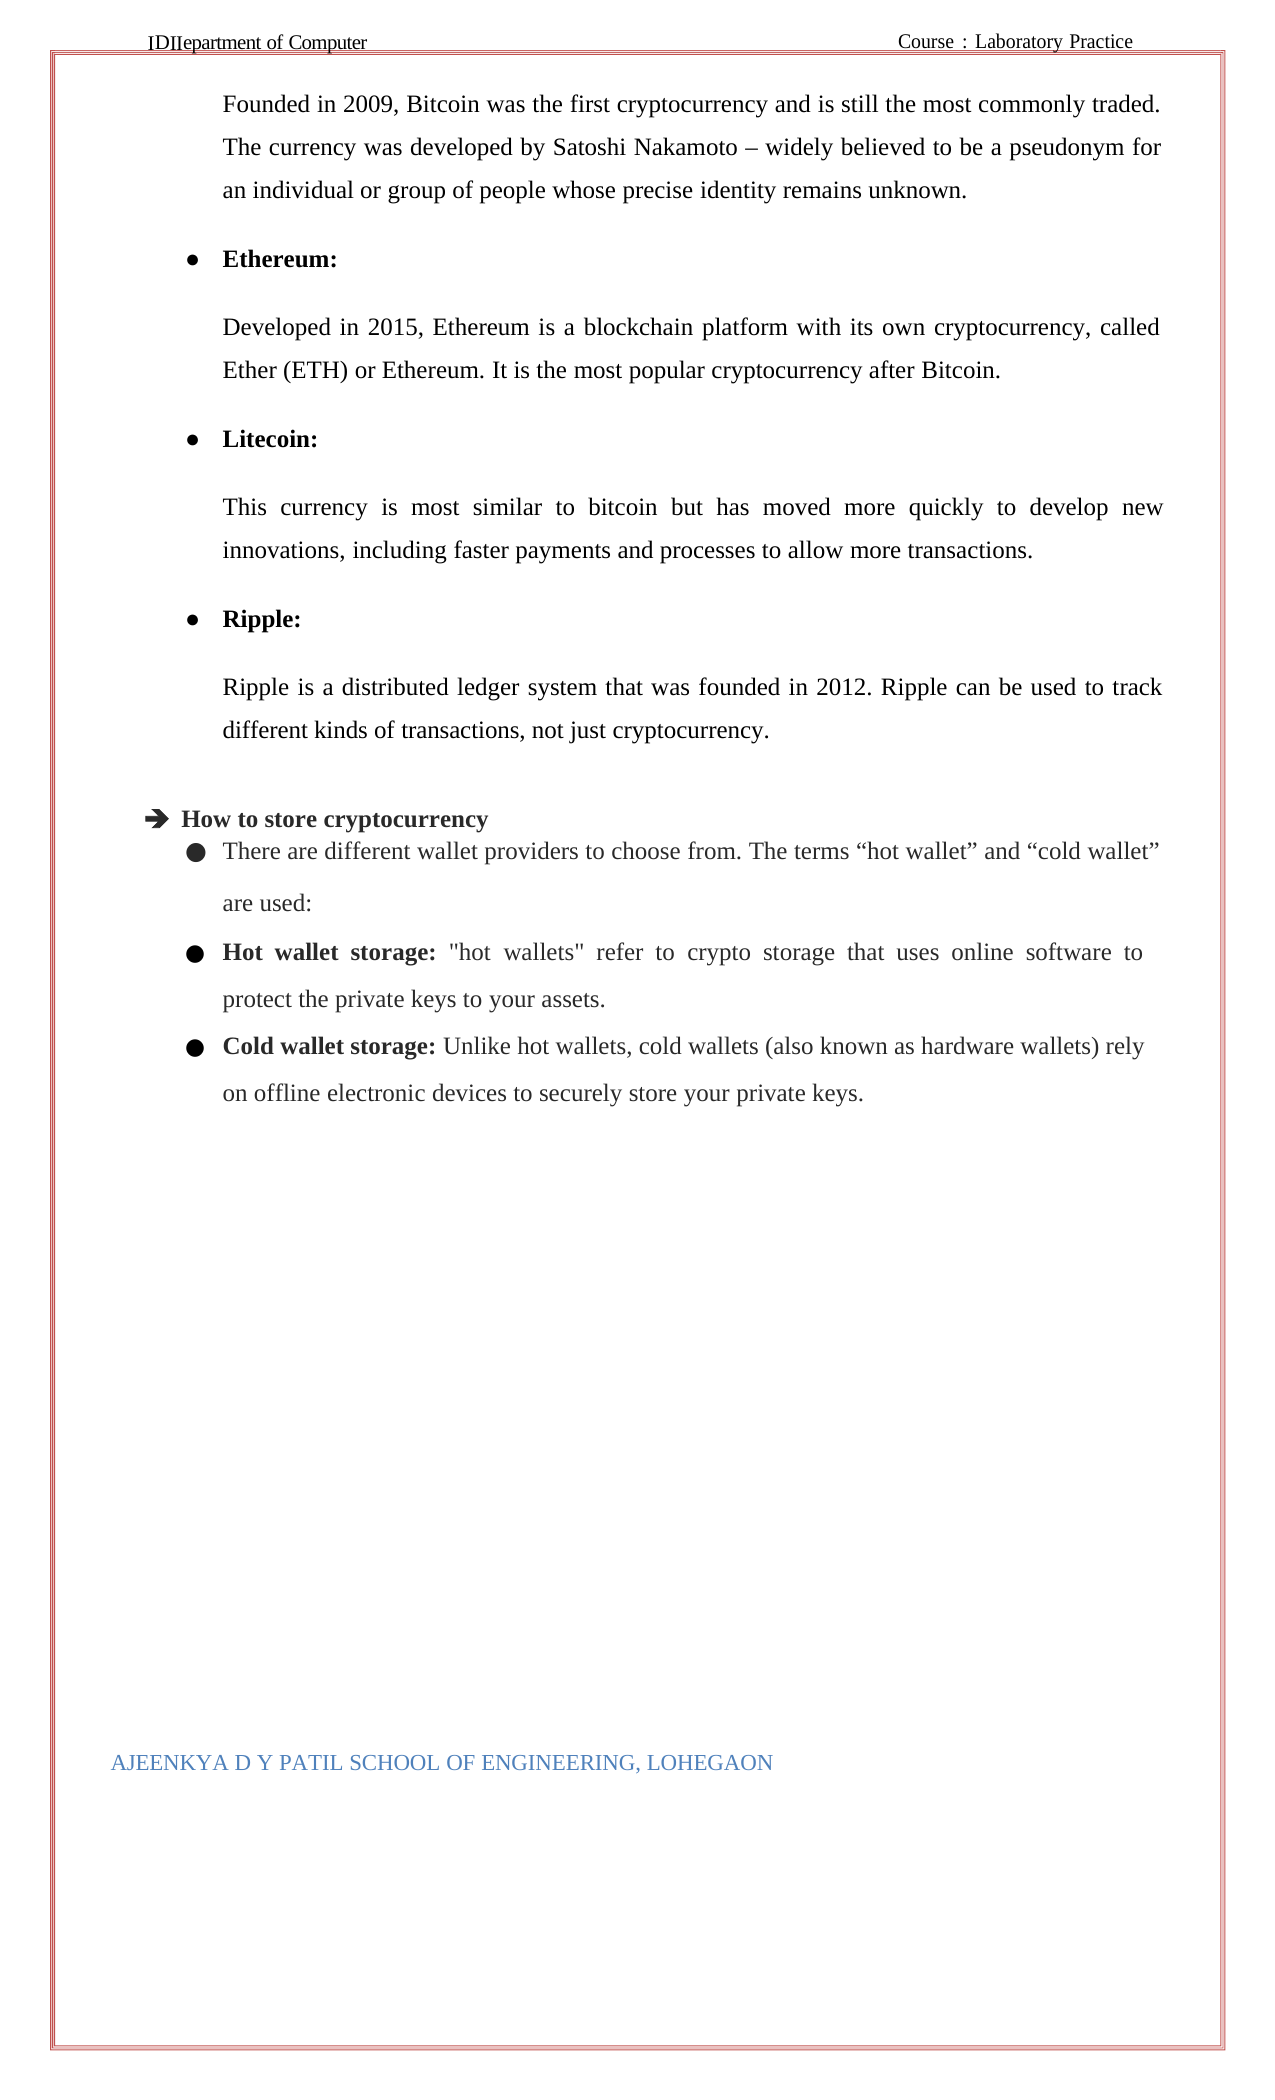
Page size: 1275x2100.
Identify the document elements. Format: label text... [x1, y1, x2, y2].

text AJEENKYA D Y PATIL SCHOOL OF ENGINEERING, LOHEGAON [110, 1749, 1244, 1775]
list Hot wallet storage: "hot wallets" refer to crypto storage that uses online software to protect the private keys to your assets. [185, 936, 1144, 1014]
text Founded in 2009, Bitcoin was the first cryptocurrency and is still the most commonly traded. The currency was developed by Satoshi Nakamoto – widely believed to be a pseudonym for an individual or group of people whose precise identity remains unknown. [222, 89, 1163, 204]
list Litecoin: [185, 424, 1244, 453]
text Ripple is a distributed ledger system that was founded in 2012. Ripple can be used to track different kinds of transactions, not just cryptocurrency. [222, 672, 1164, 744]
list Ethereum: [185, 244, 1244, 273]
list There are different wallet providers to choose from. The terms “hot wallet” and “cold wallet” are used: [185, 833, 1161, 918]
list Cold wallet storage: Unlike hot wallets, cold wallets (also known as hardware wallets) rely on offline electronic devices to securely store your private keys. [185, 1029, 1146, 1108]
text This currency is most similar to bitcoin but has moved more quickly to develop new innovations, including faster payments and processes to allow more transactions. [222, 492, 1163, 563]
text Developed in 2015, Ethereum is a blockchain platform with its own cryptocurrency, called Ether (ETH) or Ethereum. It is the most popular cryptocurrency after Bitcoin. [222, 312, 1161, 384]
list How to store cryptocurrency [143, 804, 1244, 833]
list Ripple: [185, 604, 1244, 633]
